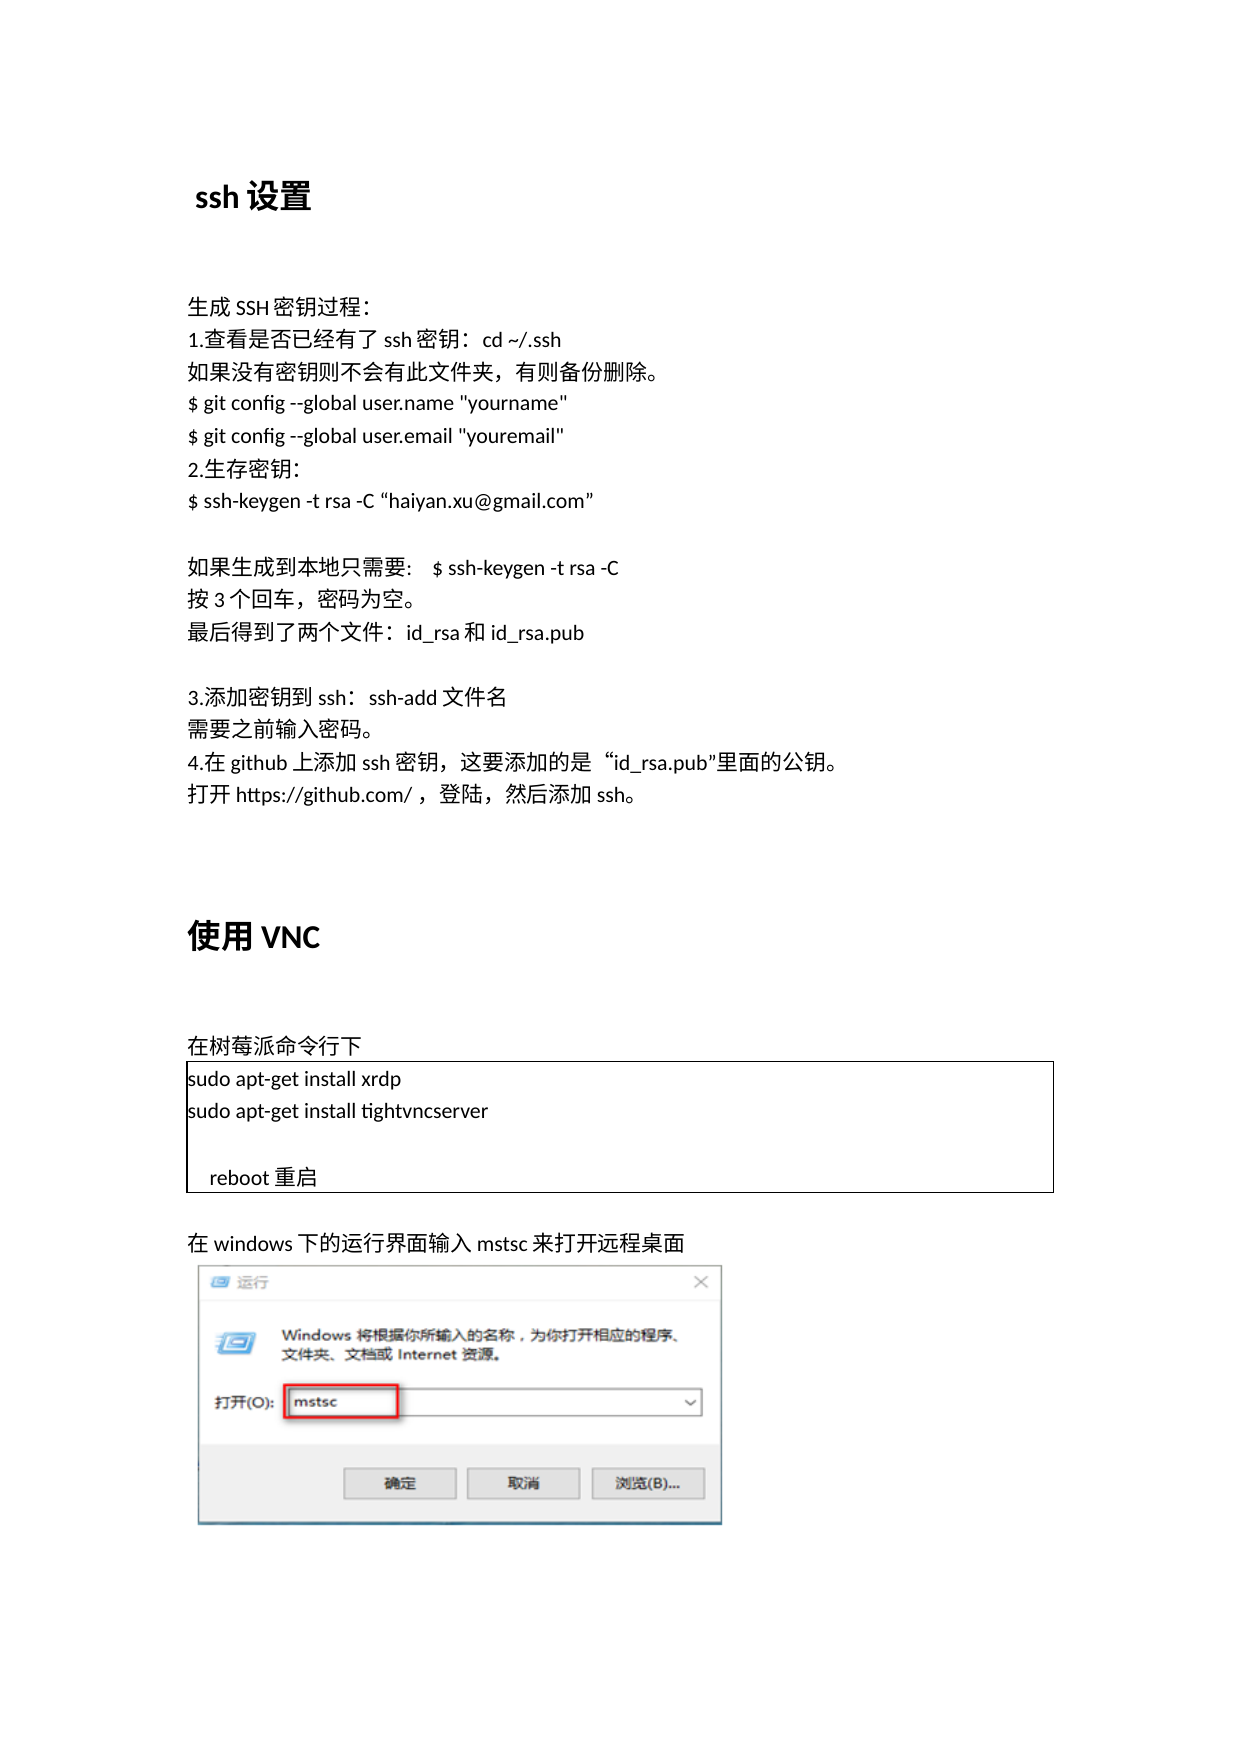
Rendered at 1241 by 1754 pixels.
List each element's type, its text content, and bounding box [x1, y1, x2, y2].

text $ git config --global user.email "youremail" [187, 419, 1053, 452]
text 如果没有密钥则不会有此文件夹，有则备份删除。 [187, 354, 1053, 387]
text 生成SSH密钥过程： [187, 289, 1053, 322]
text sudo apt-get install tightvncserver [188, 1094, 1053, 1127]
text 在树莓派命令行下 [187, 1028, 1053, 1061]
text 需要之前输入密码。 [187, 712, 1053, 744]
text 在windows下的运行界面输入mstsc来打开远程桌面 [187, 1226, 1053, 1258]
text $ git config --global user.name "yourname" [187, 387, 1053, 419]
subtitle ssh设置 [187, 162, 1053, 227]
text 最后得到了两个文件：id_rsa和id_rsa.pub [187, 614, 1053, 647]
text sudo apt-get install xrdp [188, 1062, 1053, 1094]
text $ ssh-keygen -t rsa -C “haiyan.xu@gmail.com” [187, 484, 1053, 517]
text 3.添加密钥到ssh：ssh-add 文件名 [187, 679, 1053, 712]
text 按3个回车，密码为空。 [187, 582, 1053, 614]
text 如果生成到本地只需要: $ ssh-keygen -t rsa -C [187, 549, 1053, 582]
text reboot重启 [188, 1158, 1053, 1192]
text 4.在github上添加ssh密钥，这要添加的是“id_rsa.pub”里面的公钥。 [187, 744, 1053, 777]
text 打开https://github.com/ ，登陆，然后添加ssh。 [187, 777, 1053, 809]
picture [187, 1258, 736, 1528]
text 2.生存密钥： [187, 452, 1053, 484]
text 1.查看是否已经有了ssh密钥：cd ~/.ssh [187, 322, 1053, 354]
subtitle 使用VNC [187, 901, 1053, 966]
